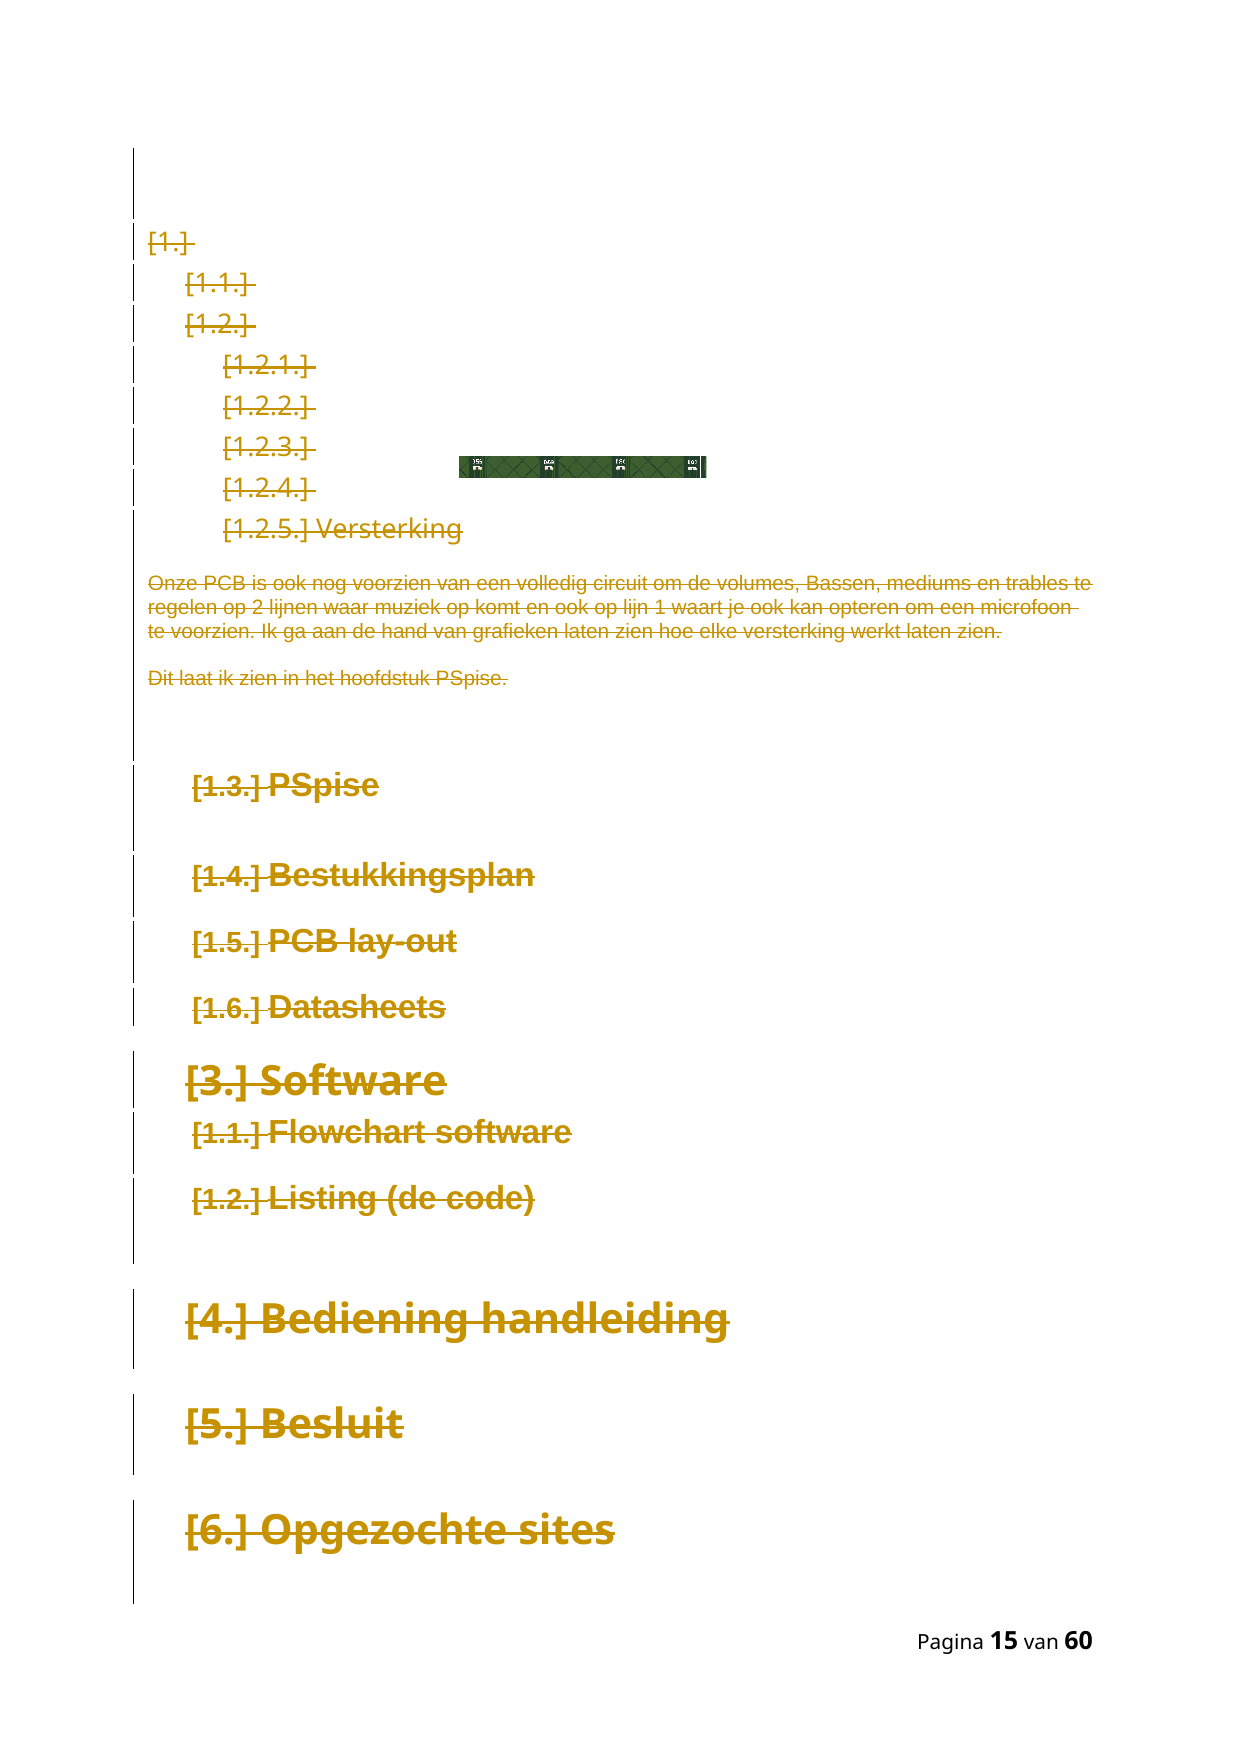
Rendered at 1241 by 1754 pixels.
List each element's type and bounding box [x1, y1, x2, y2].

picture [458, 456, 705, 479]
